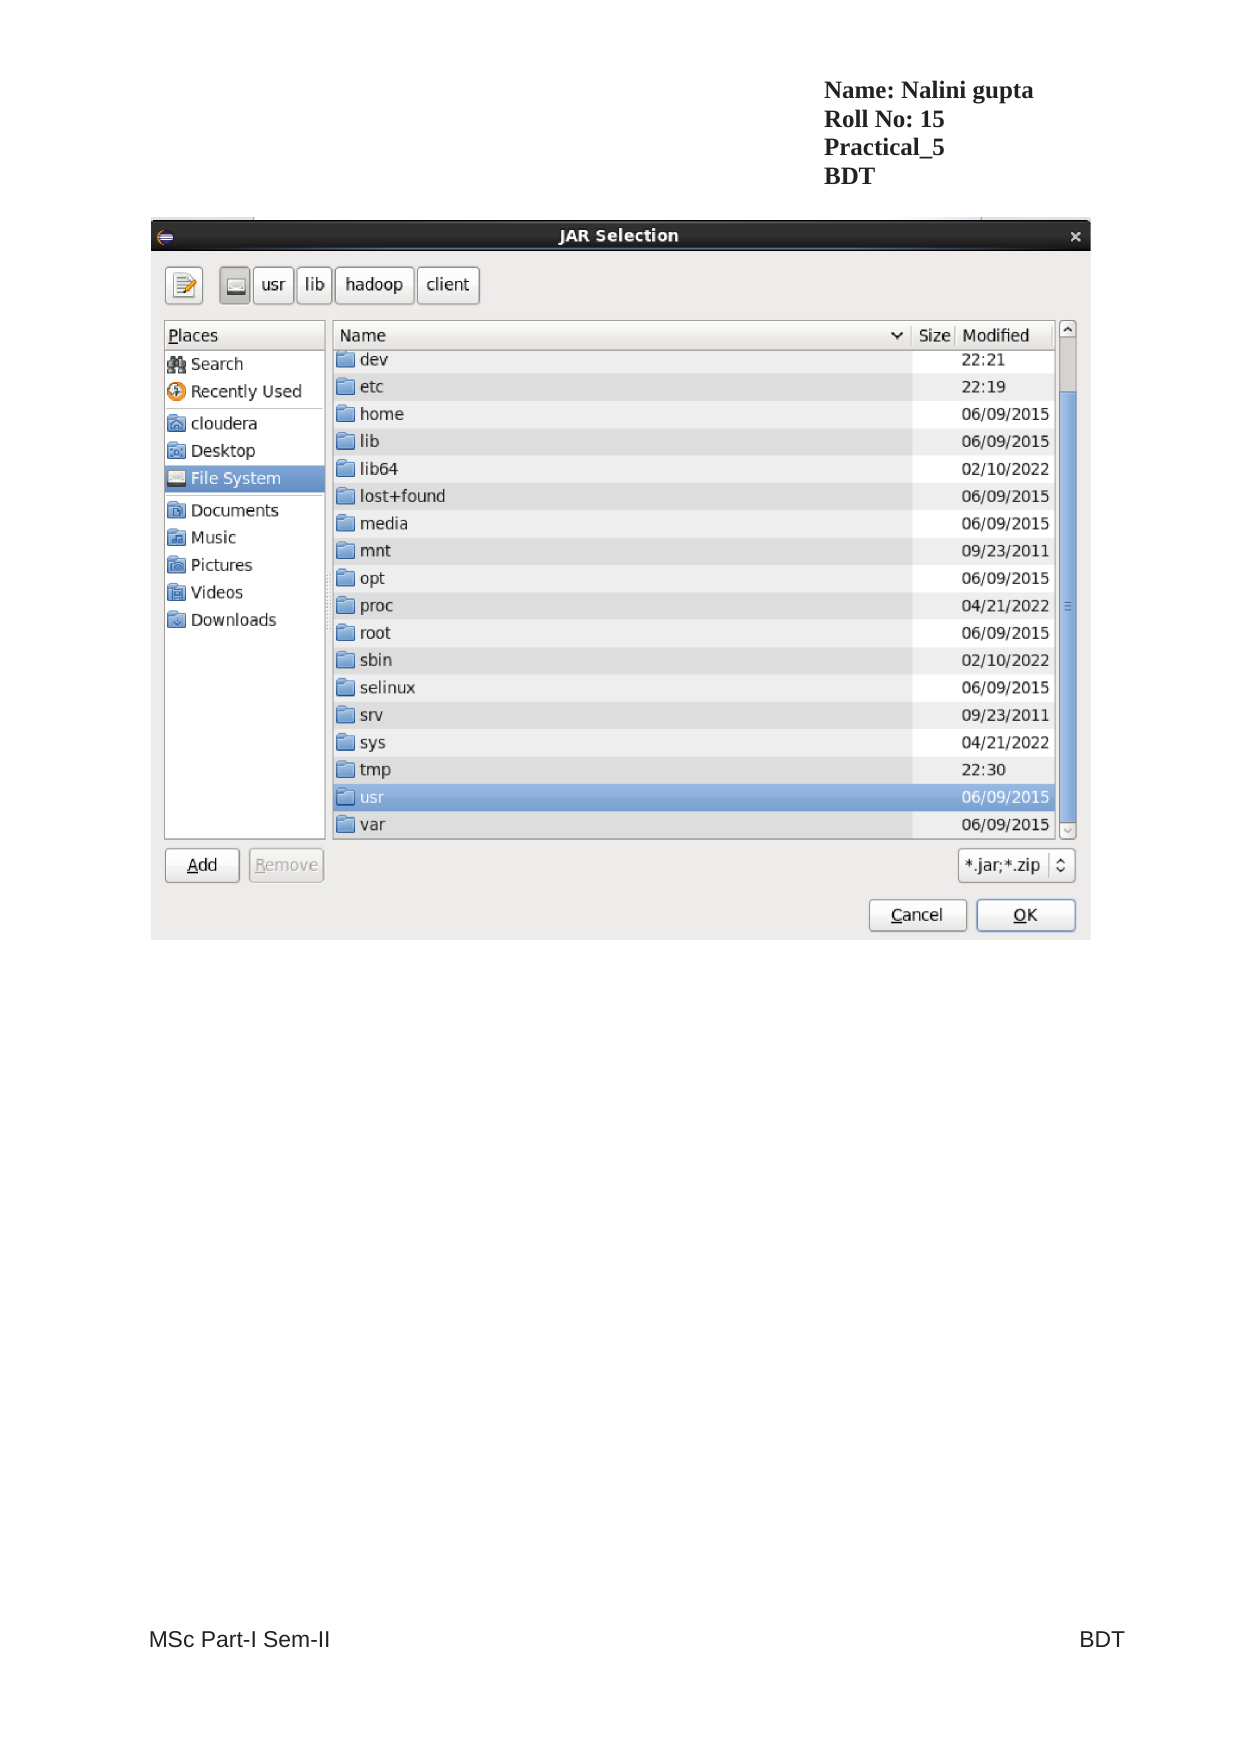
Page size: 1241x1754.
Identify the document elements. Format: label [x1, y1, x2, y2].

picture [150, 216, 1091, 940]
